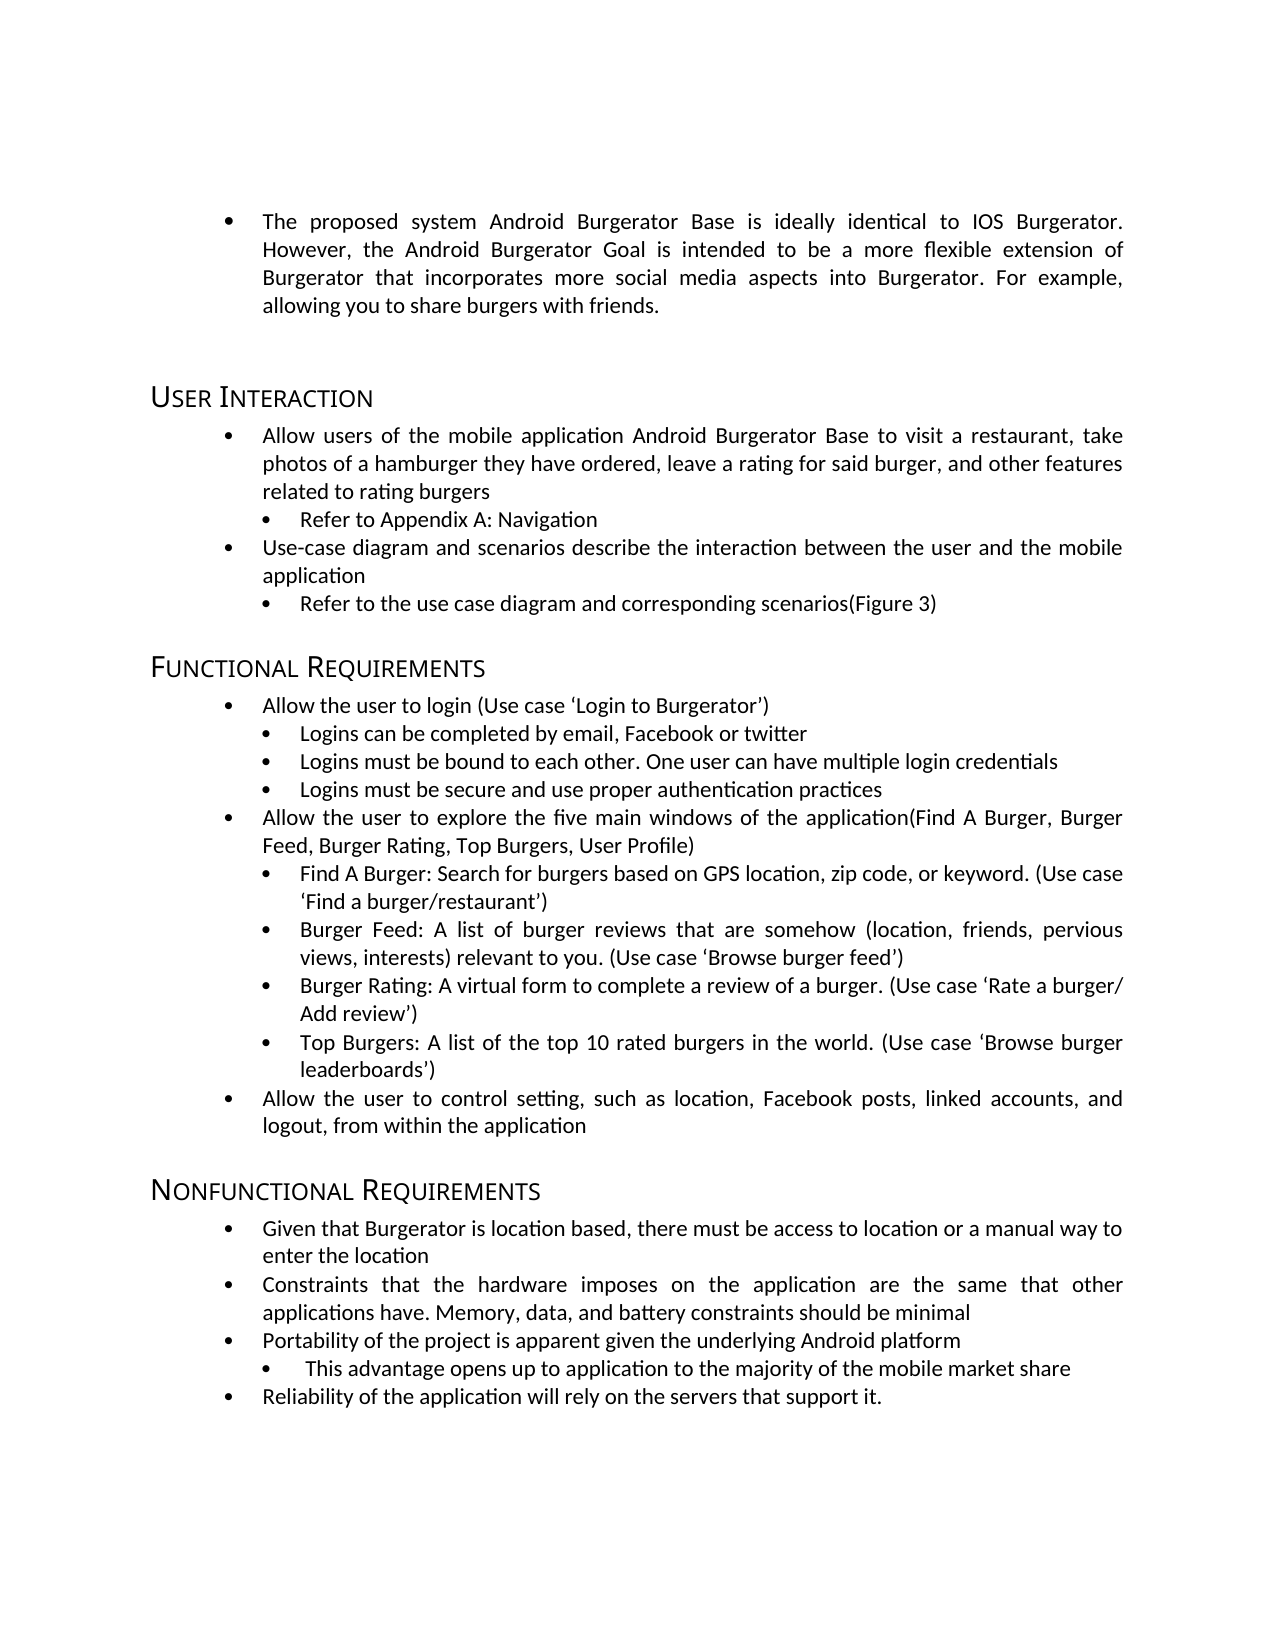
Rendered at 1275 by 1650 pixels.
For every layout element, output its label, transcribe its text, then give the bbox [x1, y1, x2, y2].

list Logins must be bound to each other. One user can have multiple login credentials [262, 747, 1125, 775]
list Find A Burger: Search for burgers based on GPS location, zip code, or keyword. (Use case ‘Find a burger/restaurant’) [262, 859, 1125, 916]
list The proposed system Android Burgerator Base is ideally identical to IOS Burgerator. However, the Android Burgerator Goal is intended to be a more flexible extension of Burgerator that incorporates more social media aspects into Burgerator. For example, allowing you to share burgers with friends. [225, 207, 1125, 319]
list Allow the user to login (Use case ‘Login to Burgerator’) [225, 691, 1125, 719]
list Given that Burgerator is location based, there must be access to location or a manual way to enter the location [225, 1214, 1125, 1270]
subtitle Nonfunctional Requirements [150, 1169, 1125, 1208]
list Refer to the use case diagram and corresponding scenarios(Figure 3) [262, 589, 1125, 617]
list Allow users of the mobile application Android Burgerator Base to visit a restaurant, take photos of a hamburger they have ordered, leave a rating for said burger, and other features related to rating burgers [225, 421, 1125, 505]
list Allow the user to explore the five main windows of the application(Find A Burger, Burger Feed, Burger Rating, Top Burgers, User Profile) [225, 803, 1125, 859]
list Refer to Appendix A: Navigation [262, 505, 1125, 533]
list Burger Feed: A list of burger reviews that are somehow (location, friends, pervious views, interests) relevant to you. (Use case ‘Browse burger feed’) [262, 916, 1125, 972]
list Top Burgers: A list of the top 10 rated burgers in the world. (Use case ‘Browse burger leaderboards’) [262, 1028, 1125, 1084]
list Constraints that the hardware imposes on the application are the same that other applications have. Memory, data, and battery constraints should be minimal [225, 1270, 1125, 1326]
subtitle Functional Requirements [150, 647, 1125, 686]
list Logins must be secure and use proper authentication practices [262, 775, 1125, 803]
list Burger Rating: A virtual form to complete a review of a burger. (Use case ‘Rate a burger/ Add review’) [262, 972, 1125, 1028]
subtitle User Interaction [150, 376, 1125, 416]
list This advantage opens up to application to the majority of the mobile market share [262, 1354, 1125, 1382]
list Use-case diagram and scenarios describe the interaction between the user and the mobile application [225, 533, 1125, 589]
list Portability of the project is apparent given the underlying Android platform [225, 1326, 1125, 1354]
list Allow the user to control setting, such as location, Facebook posts, linked accounts, and logout, from within the application [225, 1084, 1125, 1140]
list Reliability of the application will rely on the servers that support it. [225, 1382, 1125, 1410]
list Logins can be completed by email, Facebook or twitter [262, 719, 1125, 747]
